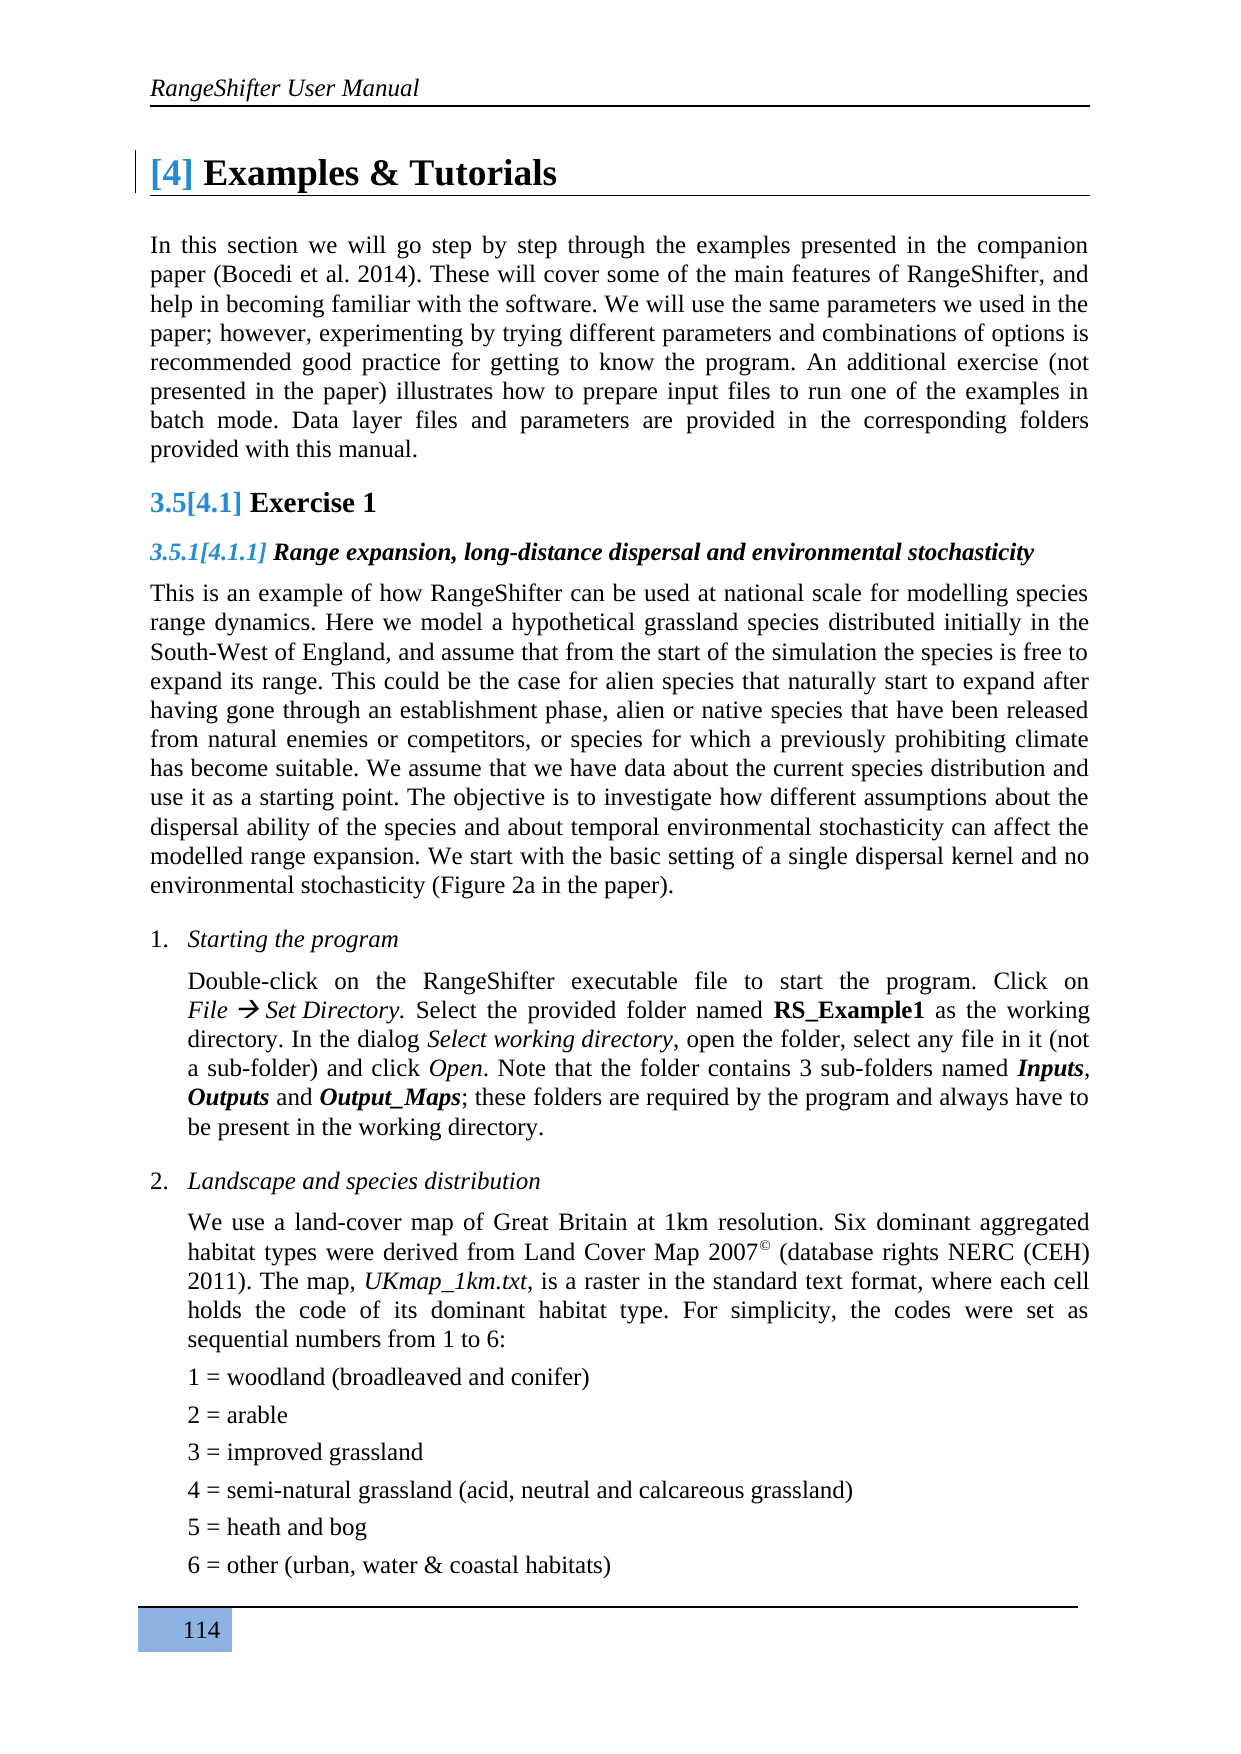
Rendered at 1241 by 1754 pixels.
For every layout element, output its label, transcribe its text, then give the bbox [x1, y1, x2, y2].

subtitle Exercise 1 [150, 489, 1090, 518]
text 1 = woodland (broadleaved and conifer) [187, 1366, 1090, 1391]
text We use a land-cover map of Great Britain at 1km resolution. Six dominant aggregated habitat types were derived from Land Cover Map 2007© (database rights NERC (CEH) 2011). The map, UKmap_1km.txt, is a raster in the standard text format, where each cell holds the code of its dominant habitat type. For simplicity, the codes were set as sequential numbers from 1 to 6: [187, 1207, 1090, 1353]
text 3 = improved grassland [187, 1441, 1090, 1466]
text In this section we will go step by step through the examples presented in the companion paper (Bocedi et al. 2014). These will cover some of the main features of RangeShifter, and help in becoming familiar with the software. We will use the same parameters we used in the paper; however, experimenting by trying different parameters and combinations of options is recommended good practice for getting to know the program. An additional exercise (not presented in the paper) illustrates how to prepare input files to run one of the examples in batch mode. Data layer files and parameters are provided in the corresponding folders provided with this manual. [150, 230, 1090, 464]
subtitle Examples & Tutorials [150, 150, 1090, 195]
list Starting the program [150, 924, 1090, 953]
text This is an example of how RangeShifter can be used at national scale for modelling species range dynamics. Here we model a hypothetical grassland species distributed initially in the South-West of England, and assume that from the start of the simulation the species is free to expand its range. This could be the case for alien species that naturally start to expand after having gone through an establishment phase, alien or native species that have been released from natural enemies or competitors, or species for which a previously prohibiting climate has become suitable. We assume that we have data about the current species distribution and use it as a starting point. The objective is to investigate how different assumptions about the dispersal ability of the species and about temporal environmental stochasticity can affect the modelled range expansion. We start with the basic setting of a single dispersal kernel and no environmental stochasticity (Figure 2a in the paper). [150, 578, 1090, 899]
text 6 = other (urban, water & coastal habitats) [187, 1553, 1090, 1578]
text Landscape and species distribution [150, 1166, 1090, 1195]
text 2 = arable [187, 1403, 1090, 1428]
text 4 = semi-natural grassland (acid, neutral and calcareous grassland) [187, 1478, 1090, 1503]
text 5 = heath and bog [187, 1516, 1090, 1541]
text Double-click on the RangeShifter executable file to start the program. Click on File Set Directory. Select the provided folder named RS_Example1 as the working directory. In the dialog Select working directory, open the folder, select any file in it (not a sub-folder) and click Open. Note that the folder contains 3 sub-folders named Inputs, Outputs and Output_Maps; these folders are required by the program and always have to be present in the working directory. [187, 966, 1090, 1141]
subtitle Range expansion, long-distance dispersal and environmental stochasticity [150, 537, 1090, 566]
